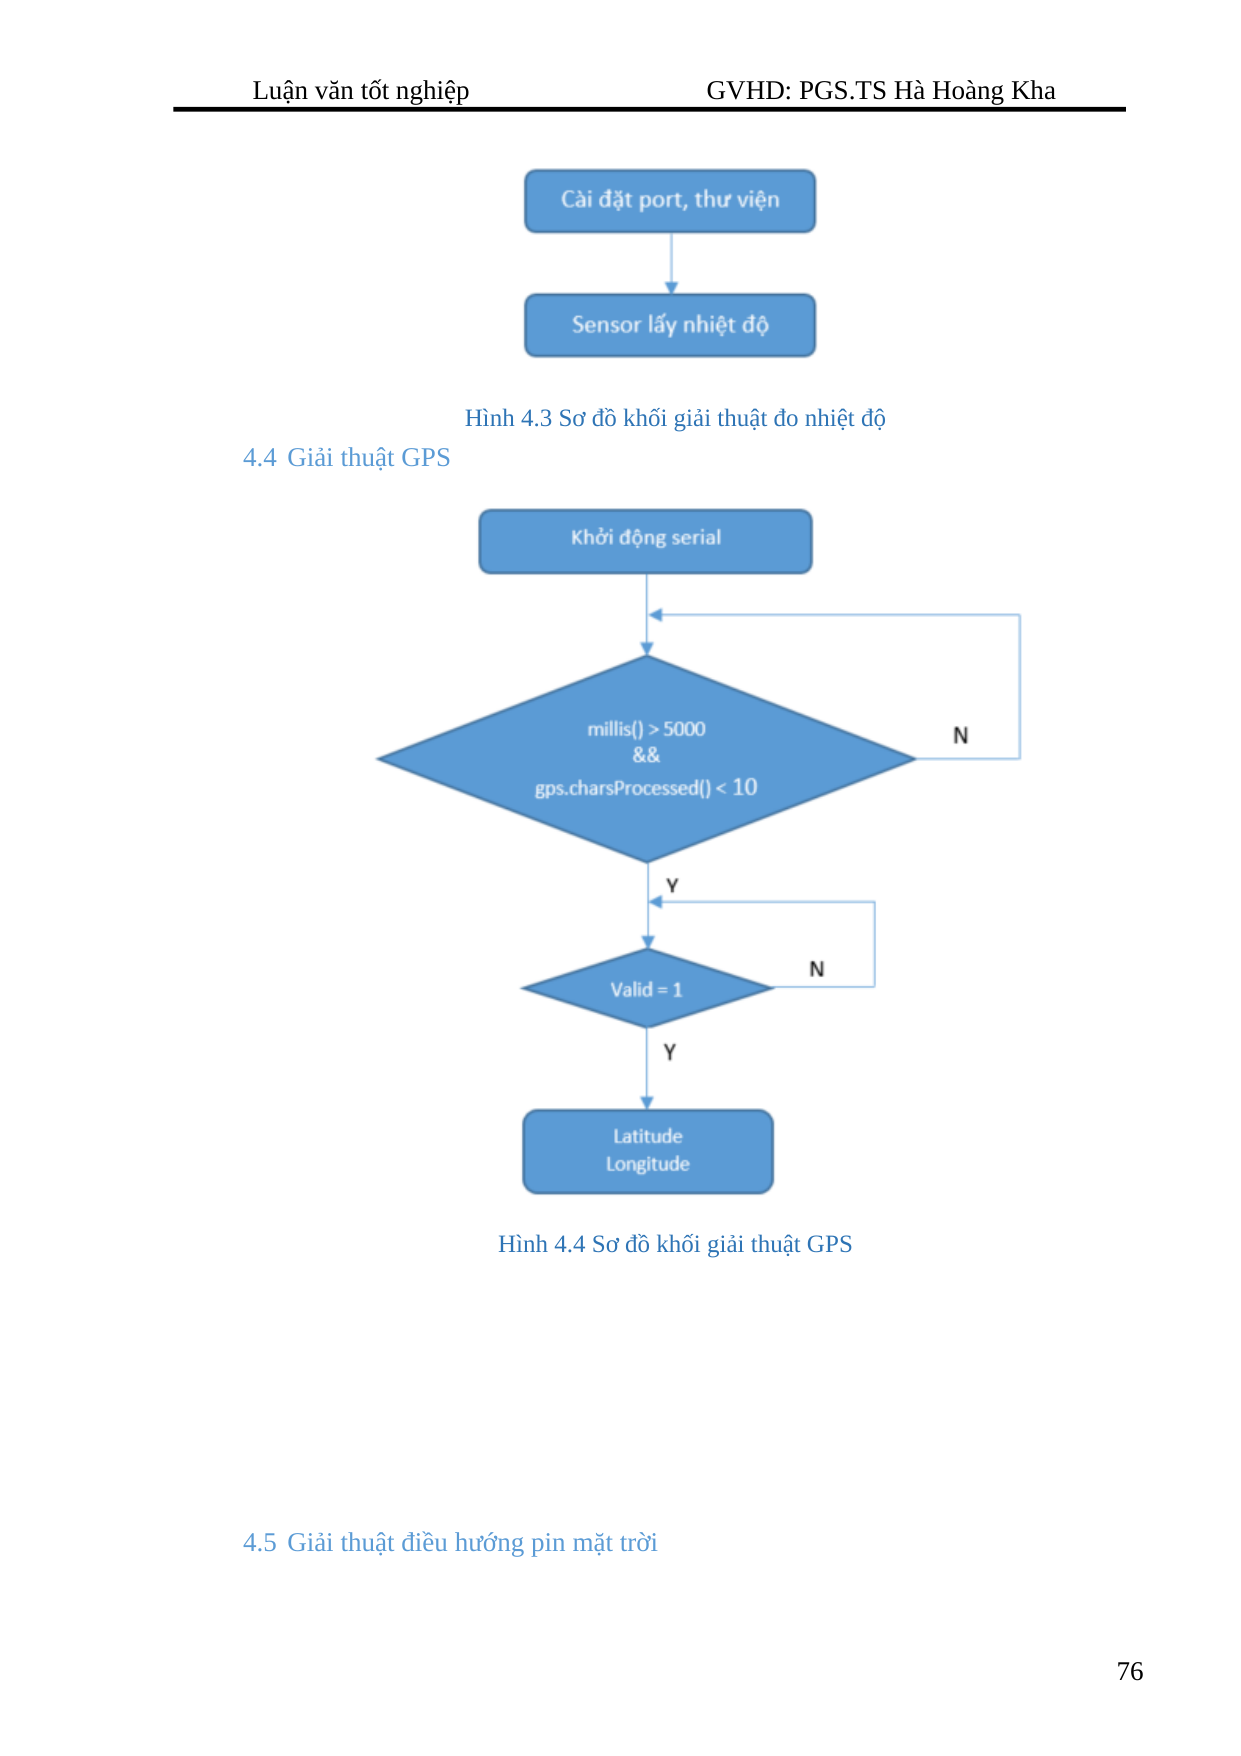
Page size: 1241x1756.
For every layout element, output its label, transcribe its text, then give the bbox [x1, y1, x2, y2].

picture [504, 139, 847, 399]
subtitle Hình 4.4 Sơ đồ khối giải thuật GPS [154, 1229, 1196, 1258]
subtitle Giải thuật GPS [243, 441, 1196, 472]
subtitle Hình 4.3 Sơ đồ khối giải thuật đo nhiệt độ [154, 403, 1196, 432]
subtitle Giải thuật điều hướng pin mặt trời [243, 1526, 1196, 1557]
picture [305, 487, 1045, 1226]
